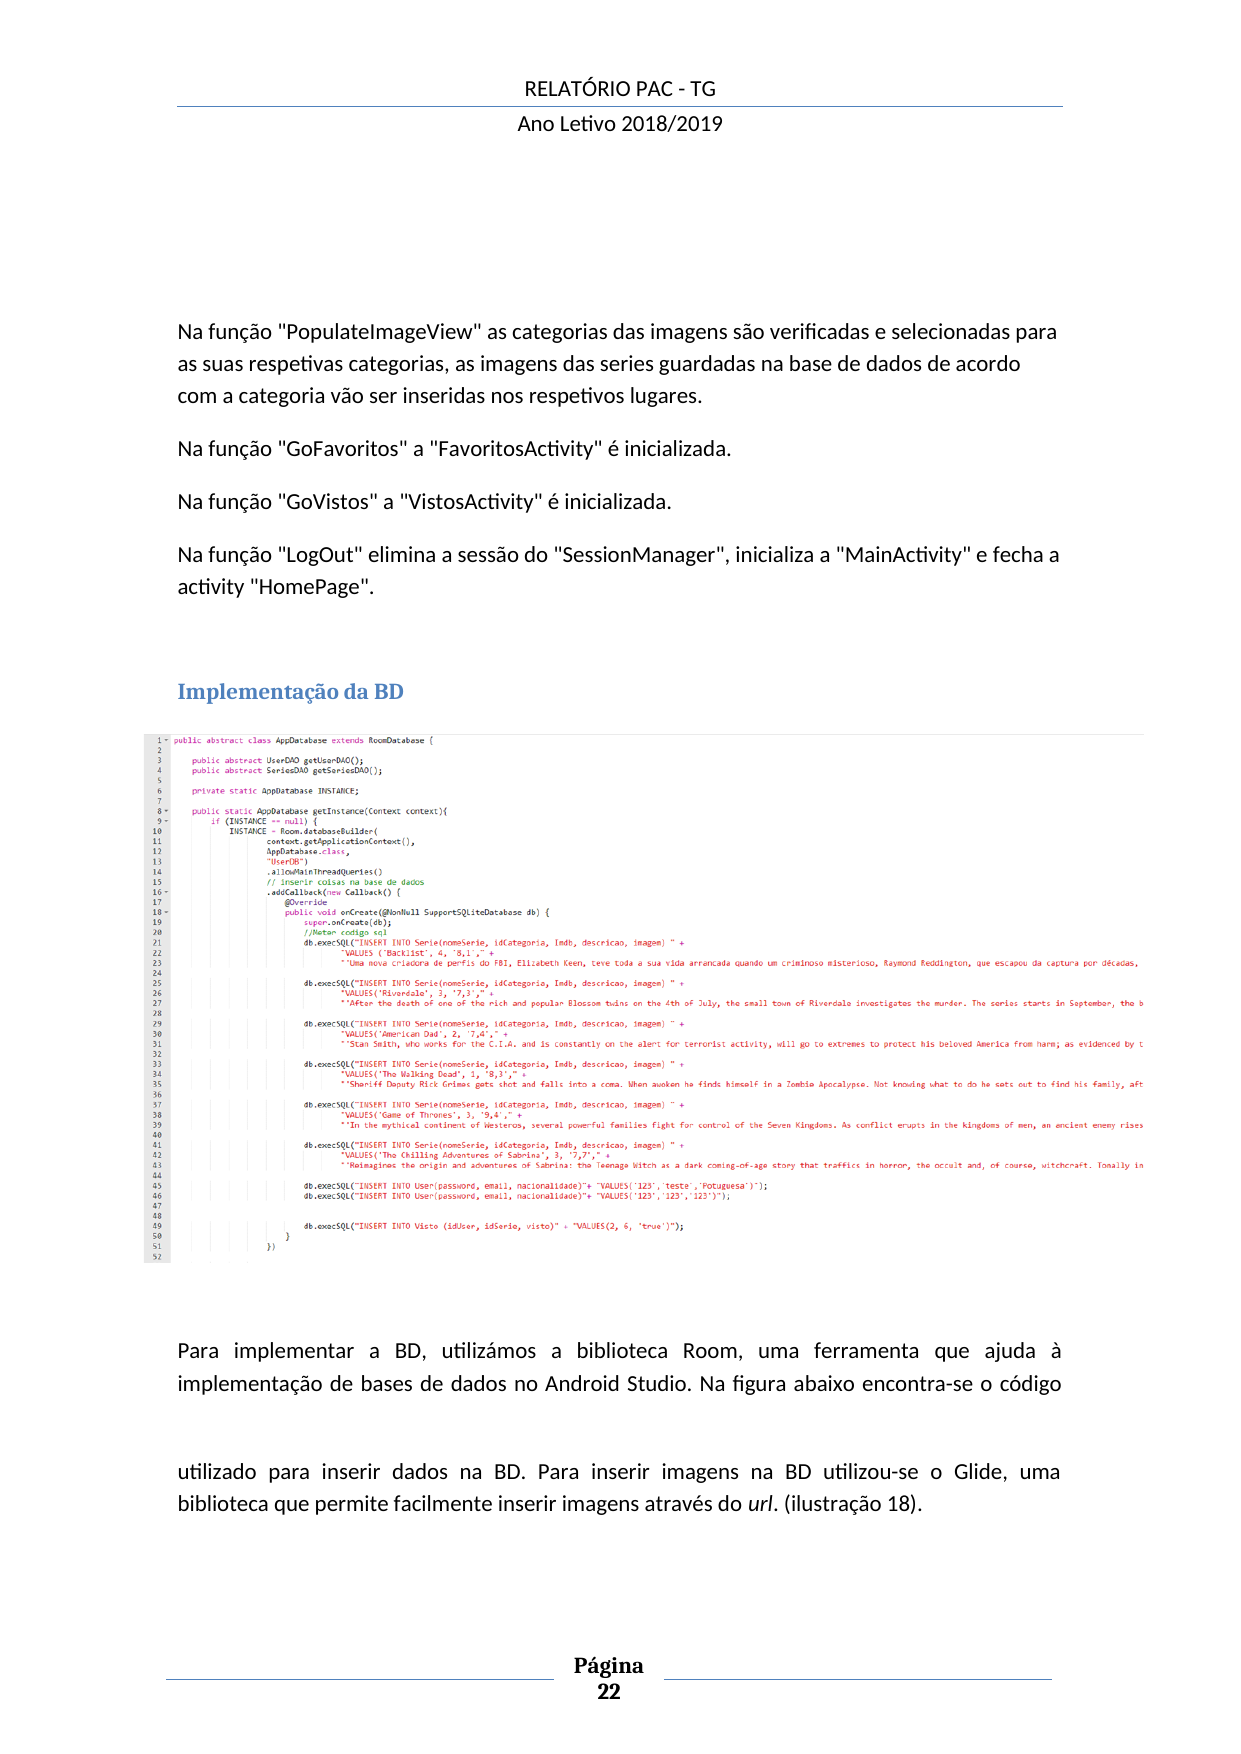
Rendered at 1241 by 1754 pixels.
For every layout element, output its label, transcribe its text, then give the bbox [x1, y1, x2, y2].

text Para implementar a BD, utilizámos a biblioteca Room, uma ferramenta que ajuda à implementação de bases de dados no Android Studio. Na figura abaixo encontra-se o código utilizado para inserir dados na BD. Para inserir imagens na BD utilizou-se o Glide, uma biblioteca que permite facilmente inserir imagens através do url. (ilustração 18). [177, 1337, 1063, 1423]
text Na função "GoFavoritos" a "FavoritosActivity" é inicializada. [177, 434, 1063, 462]
picture [143, 734, 1144, 1262]
text Na função "GoVistos" a "VistosActivity" é inicializada. [177, 487, 1063, 515]
subtitle Implementação da BD [177, 678, 1063, 705]
text Na função "LogOut" elimina a sessão do "SessionManager", inicializa a "MainActivity" e fecha a activity "HomePage". [177, 540, 1063, 600]
text Na função "PopulateImageView" as categorias das imagens são verificadas e selecionadas para as suas respetivas categorias, as imagens das series guardadas na base de dados de acordo com a categoria vão ser inseridas nos respetivos lugares. [177, 317, 1063, 409]
text Para implementar a BD, utilizámos a biblioteca Room, uma ferramenta que ajuda à implementação de bases de dados no Android Studio. Na figura abaixo encontra-se o código utilizado para inserir dados na BD. Para inserir imagens na BD utilizou-se o Glide, uma biblioteca que permite facilmente inserir imagens através do url. (ilustração 18). [177, 1446, 1063, 1517]
